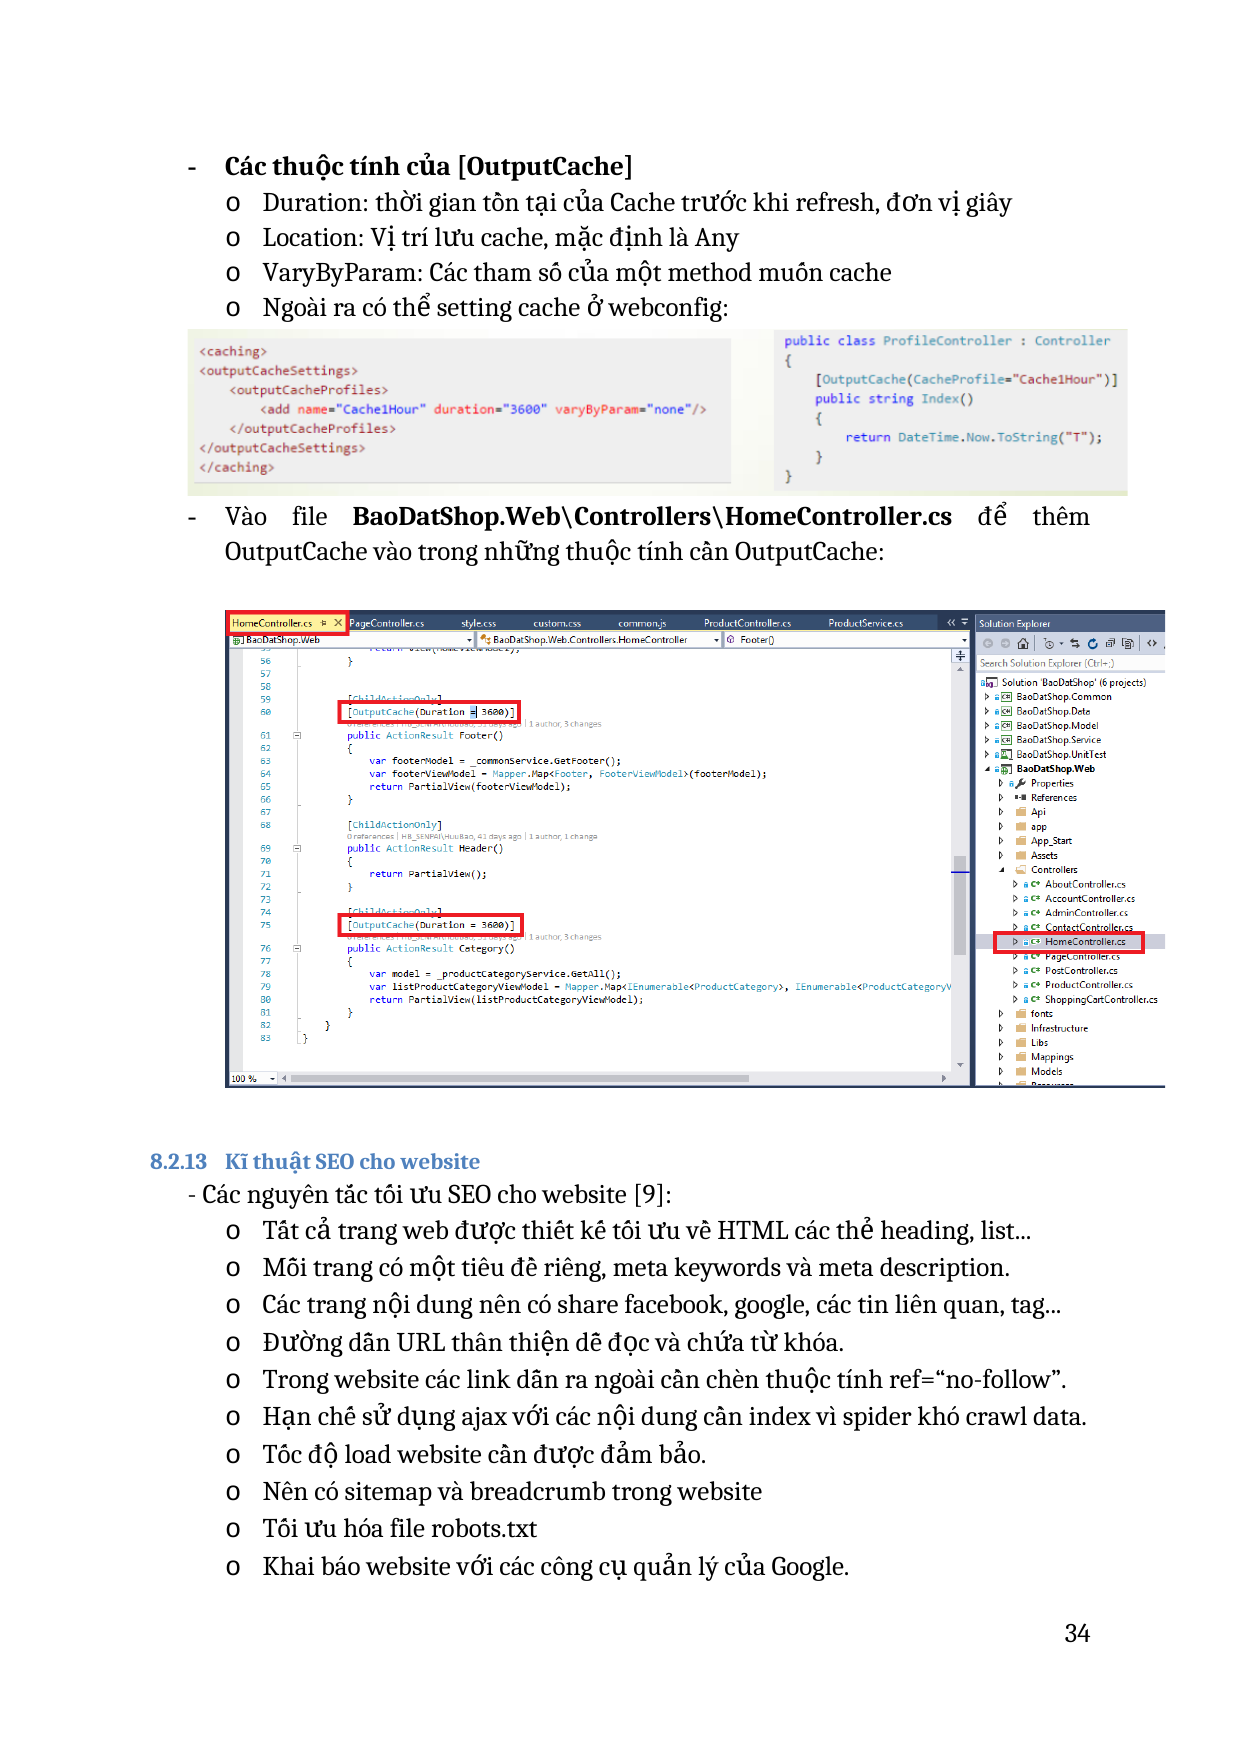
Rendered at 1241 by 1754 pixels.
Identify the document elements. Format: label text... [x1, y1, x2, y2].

list Location: Vị trí lưu cache, mặc định là Any [225, 222, 1090, 254]
list - Các nguyên tắc tối ưu SEO cho website: [187, 1179, 1090, 1210]
list Ngoài ra có thể setting cache ở webconfig: [225, 292, 1090, 324]
subtitle Kĩ thuật SEO cho website [150, 1149, 1090, 1175]
list Mỗi trang có một tiêu đề riêng, meta keywords và meta description. [225, 1252, 1090, 1285]
picture [187, 329, 1128, 496]
picture [225, 610, 1166, 1088]
list Hạn chế sử dụng ajax với các nội dung cần index vì spider khó crawl data. [225, 1401, 1090, 1434]
list Duration: thời gian tồn tại của Cache trước khi refresh, đơn vị giây [225, 187, 1090, 219]
list Vào file BaoDatShop.Web\Controllers\HomeController.cs để thêm OutputCache vào trong những thuộc tính cần OutputCache: [187, 500, 1090, 567]
list Các trang nội dung nên có share facebook, google, các tin liên quan, tag... [225, 1289, 1090, 1322]
list VaryByParam: Các tham số của một method muốn cache [225, 257, 1090, 289]
list Nên có sitemap và breadcrumb trong website [225, 1476, 1090, 1508]
list Khai báo website với các công cụ quản lý của Google. [225, 1551, 1090, 1583]
list Tối ưu hóa file robots.txt [225, 1513, 1090, 1546]
list Tất cả trang web được thiết kế tối ưu về HTML các thẻ heading, list... [225, 1215, 1090, 1247]
list Các thuộc tính của [OutputCache] [187, 150, 1090, 182]
list Tốc độ load website cần được đảm bảo. [225, 1439, 1090, 1471]
list Đường dẫn URL thân thiện dễ đọc và chứa từ khóa. [225, 1327, 1090, 1359]
list Trong website các link dẫn ra ngoài cần chèn thuộc tính ref=“no-follow”. [225, 1364, 1090, 1397]
